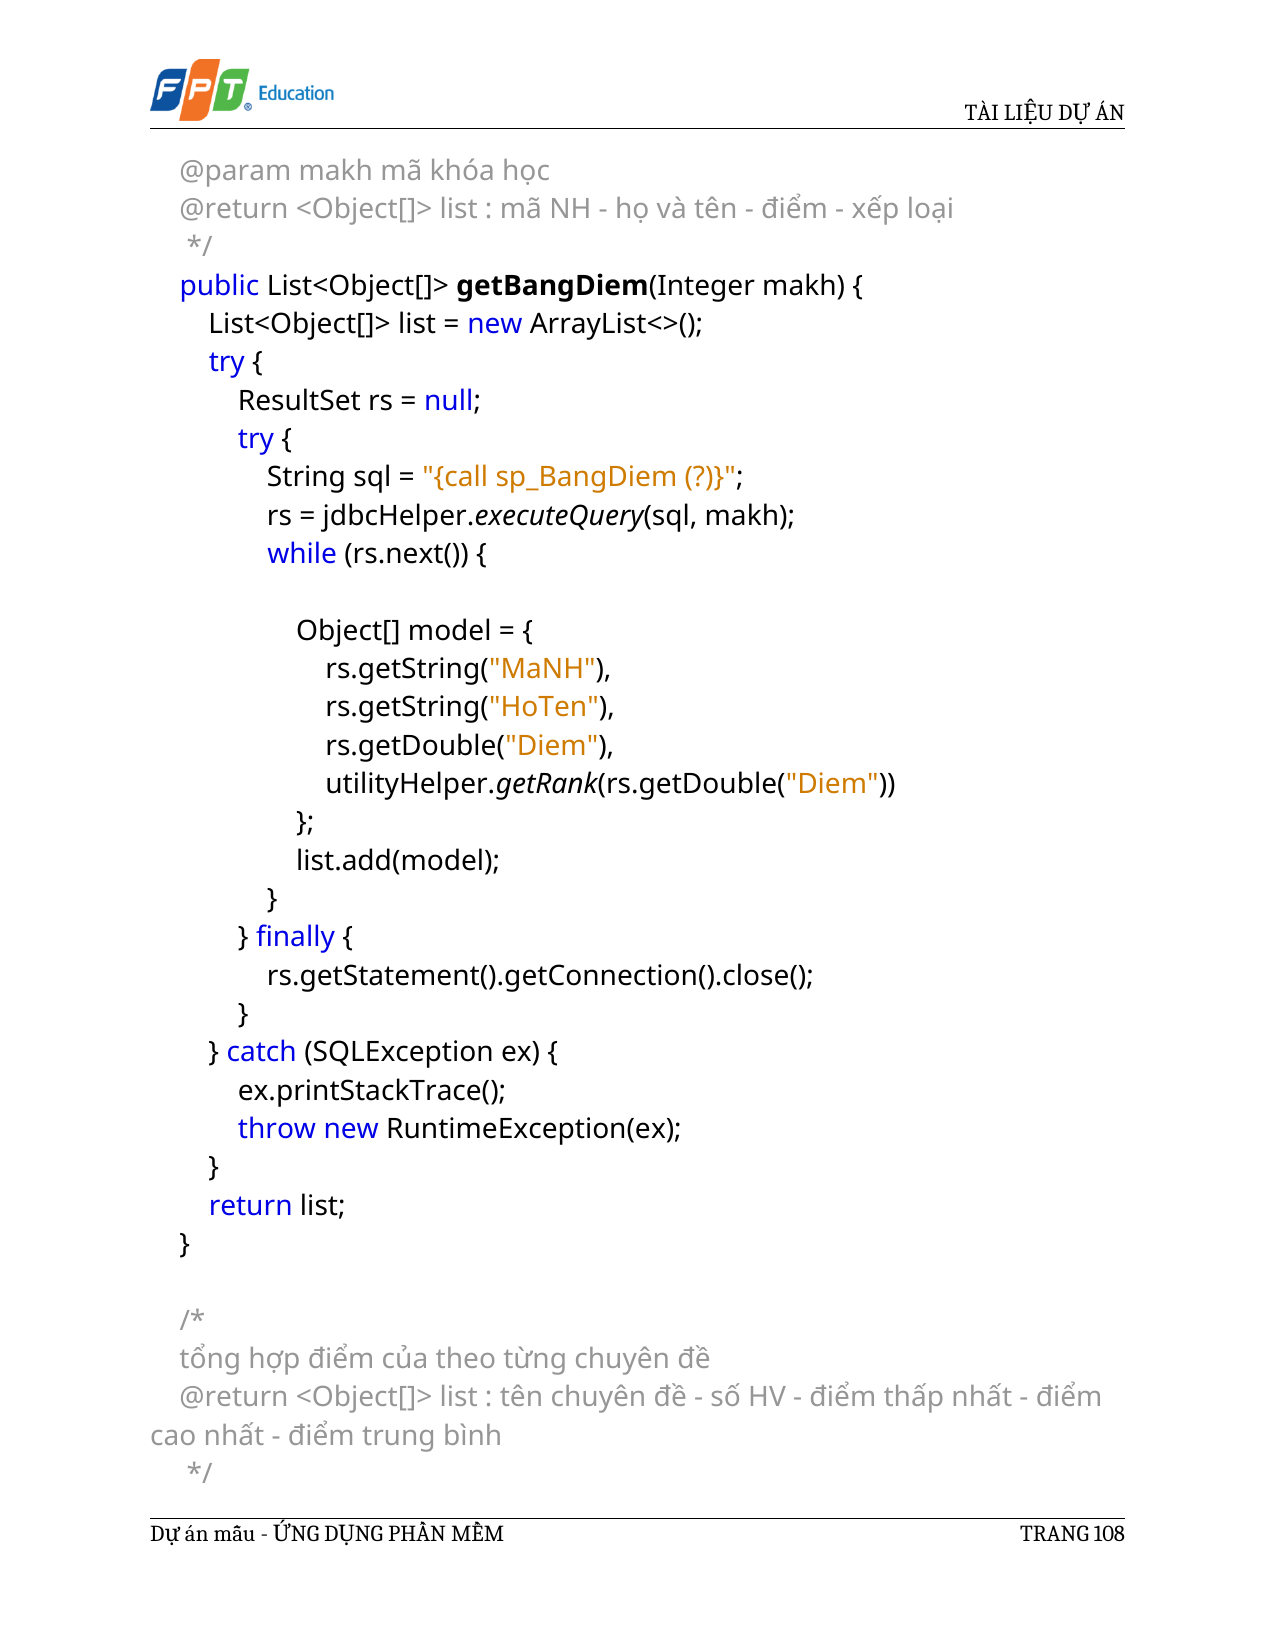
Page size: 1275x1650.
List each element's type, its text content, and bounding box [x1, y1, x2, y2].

text rs.getDouble("Diem"), [150, 725, 1125, 763]
text List<Object[]> list = new ArrayList<>(); [150, 303, 1125, 342]
text /* [150, 1300, 1125, 1338]
picture [150, 59, 336, 121]
text utilityHelper.getRank(rs.getDouble("Diem")) [150, 763, 1125, 802]
text ResultSet rs = null; [150, 380, 1125, 418]
text } [150, 993, 1125, 1032]
text Object[] model = { [150, 610, 1125, 648]
text return list; [150, 1185, 1125, 1223]
text list.add(model); [150, 840, 1125, 878]
text @return <Object[]> list : tên chuyên đề - số HV - điểm thấp nhất - điểm cao nhất - điểm trung bình [150, 1377, 1125, 1453]
text */ [150, 1453, 1125, 1492]
text tổng hợp điểm của theo từng chuyên đề [150, 1338, 1125, 1377]
text rs = jdbcHelper.executeQuery(sql, makh); [150, 495, 1125, 533]
text try { [150, 342, 1125, 380]
text rs.getString("MaNH"), [150, 648, 1125, 687]
text }; [150, 802, 1125, 840]
text throw new RuntimeException(ex); [150, 1108, 1125, 1147]
text while (rs.next()) { [150, 533, 1125, 572]
text @param makh mã khóa học [150, 150, 1125, 188]
text } [150, 1223, 1125, 1262]
text public List<Object[]> getBangDiem(Integer makh) { [150, 265, 1125, 303]
text } [150, 878, 1125, 917]
text @return <Object[]> list : mã NH - họ và tên - điểm - xếp loại [150, 188, 1125, 227]
text try { [150, 418, 1125, 457]
text rs.getStatement().getConnection().close(); [150, 955, 1125, 993]
text ex.printStackTrace(); [150, 1070, 1125, 1108]
text } finally { [150, 917, 1125, 955]
text String sql = "{call sp_BangDiem (?)}"; [150, 457, 1125, 495]
text */ [150, 227, 1125, 265]
text } catch (SQLException ex) { [150, 1032, 1125, 1070]
text rs.getString("HoTen"), [150, 687, 1125, 725]
text } [150, 1147, 1125, 1185]
